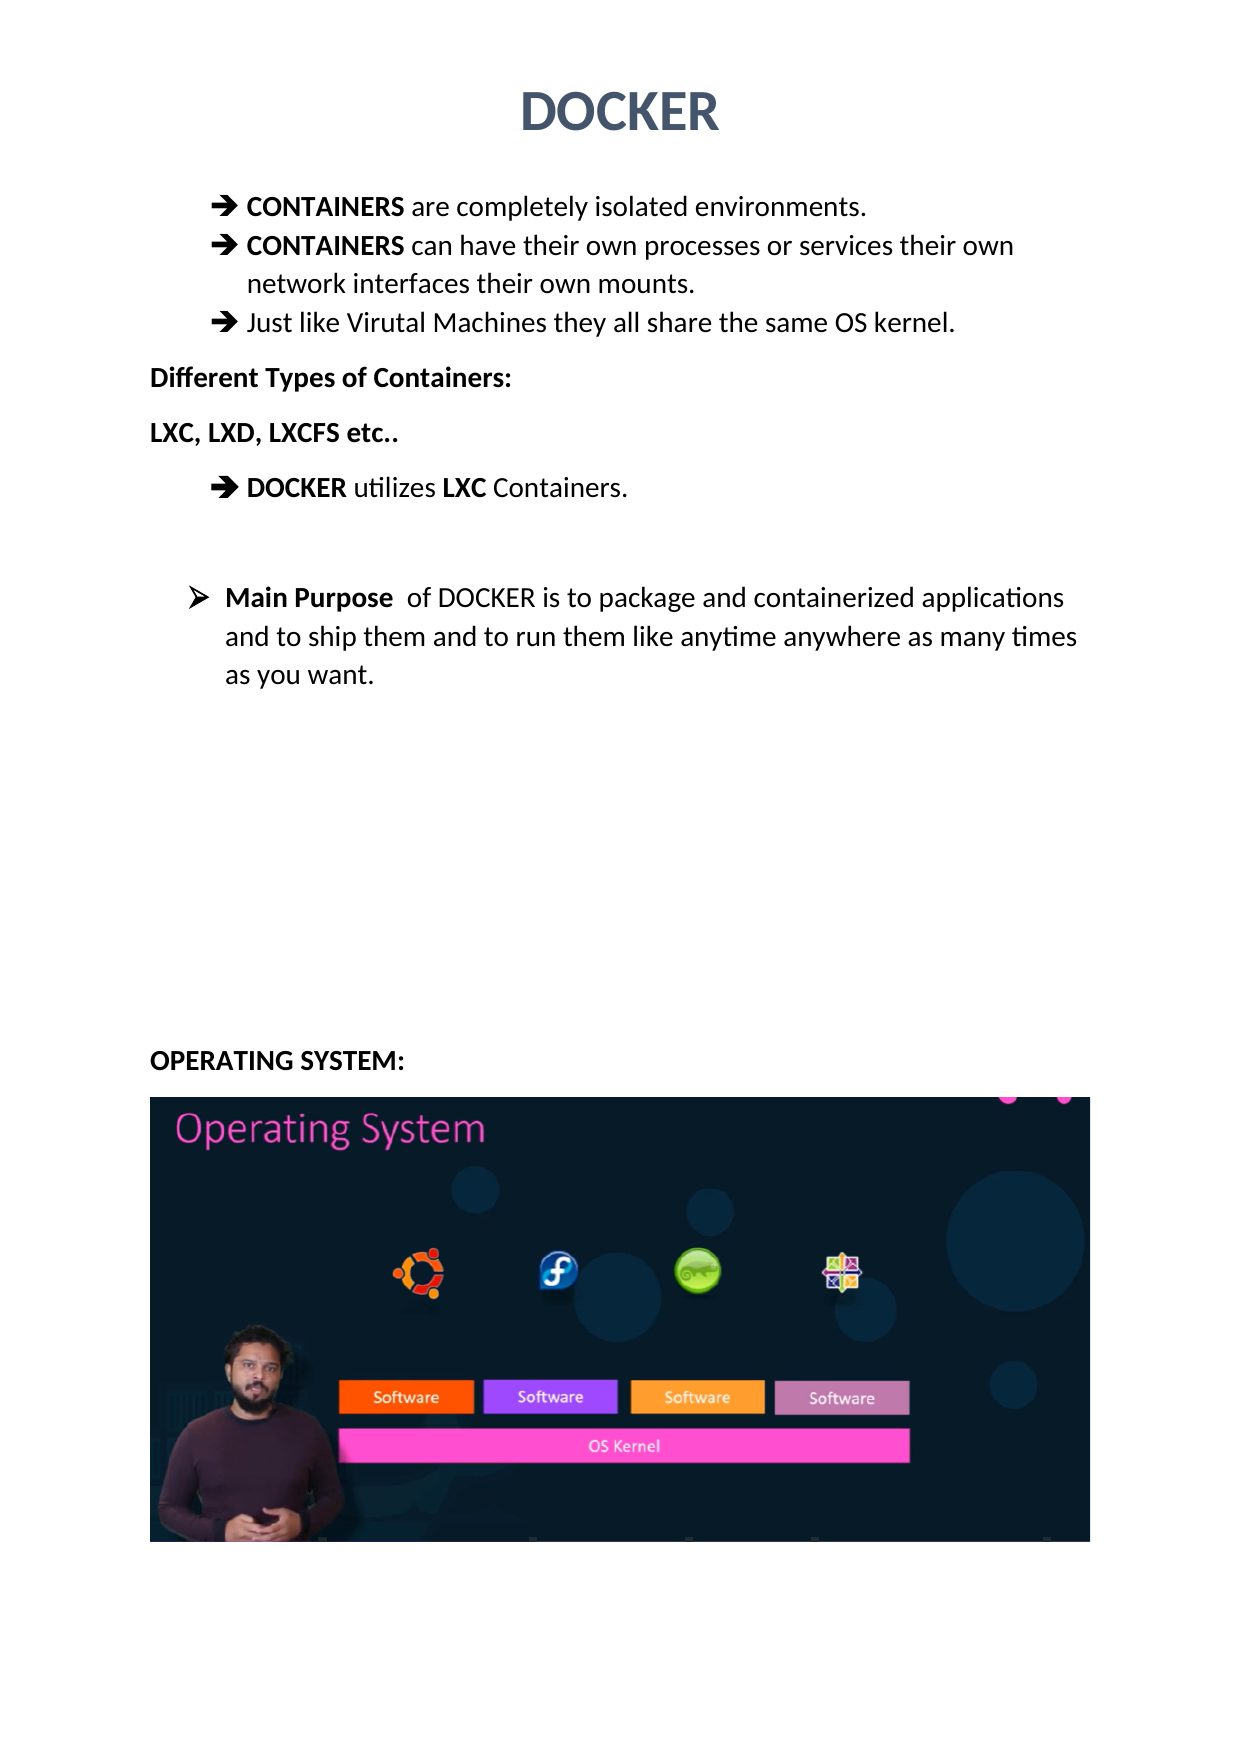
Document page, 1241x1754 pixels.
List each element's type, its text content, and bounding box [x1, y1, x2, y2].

picture [150, 1097, 1091, 1542]
list DOCKER utilizes LXC Containers. [209, 469, 1090, 505]
list Main Purpose of DOCKER is to package and containerized applications and to ship them and to run them like anytime anywhere as many times as you want. [187, 579, 1090, 692]
list CONTAINERS are completely isolated environments. [209, 188, 1090, 224]
list CONTAINERS can have their own processes or services their own network interfaces their own mounts. [209, 227, 1090, 301]
list Just like Virutal Machines they all share the same OS kernel. [209, 304, 1090, 339]
text Different Types of Containers: [150, 359, 1090, 394]
text OPERATING SYSTEM: [150, 1042, 1090, 1077]
text LXC, LXD, LXCFS etc.. [150, 414, 1090, 449]
